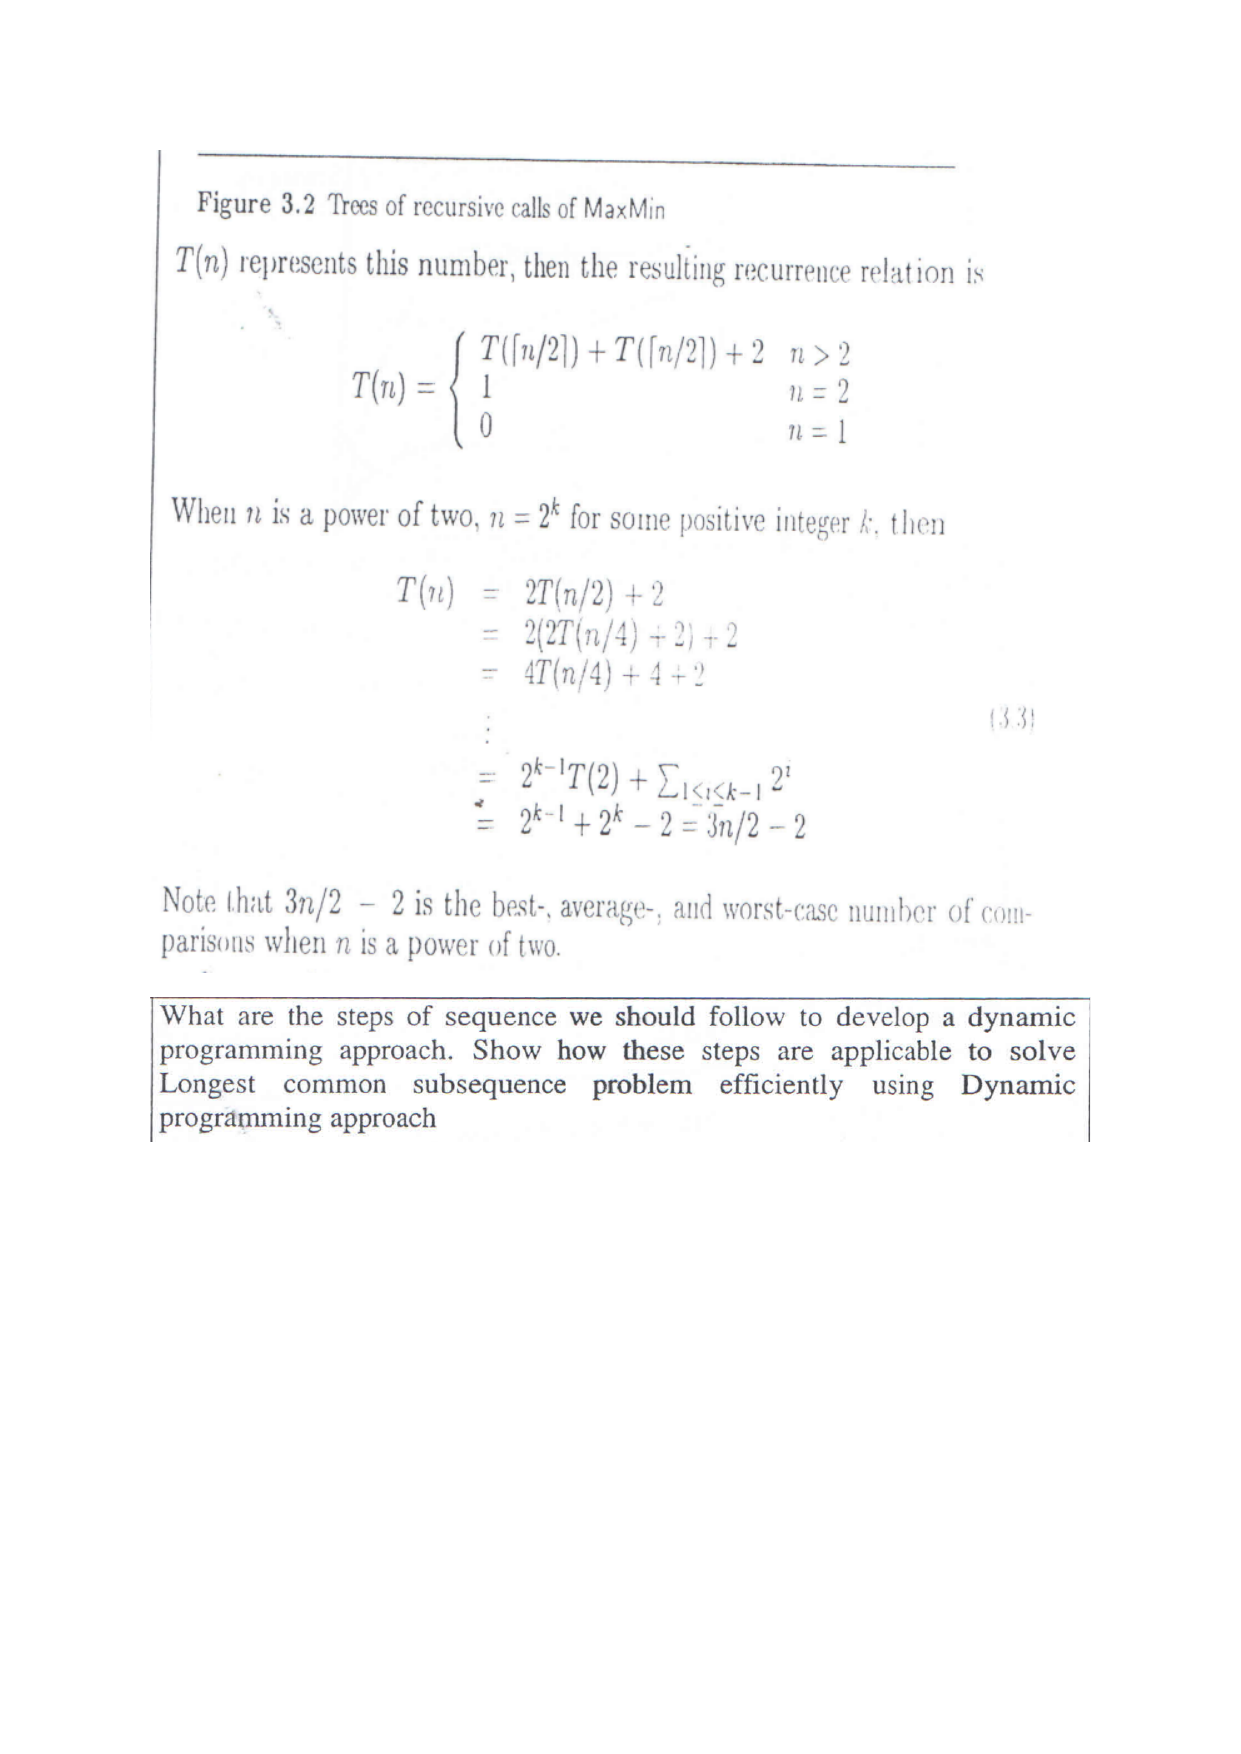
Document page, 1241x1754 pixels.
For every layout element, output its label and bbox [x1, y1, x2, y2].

picture [150, 150, 1047, 973]
picture [150, 997, 1091, 1142]
